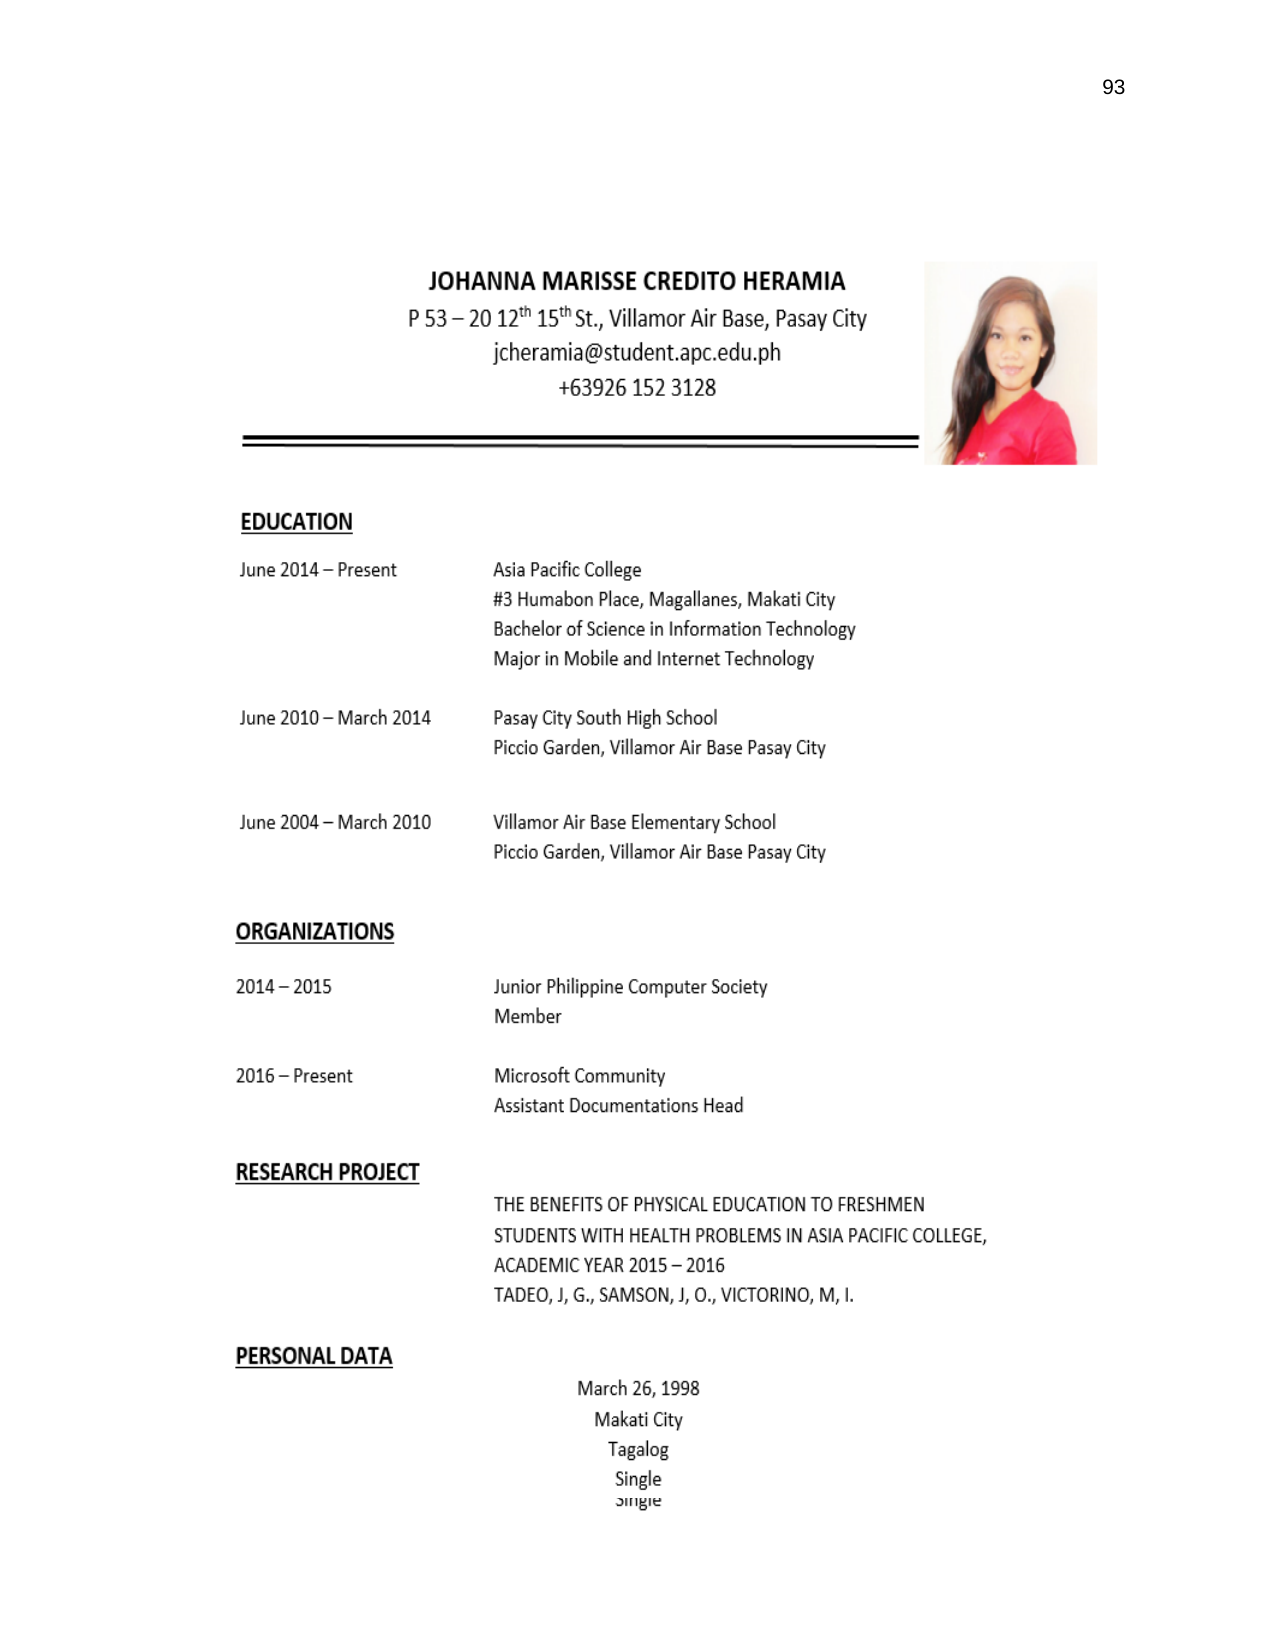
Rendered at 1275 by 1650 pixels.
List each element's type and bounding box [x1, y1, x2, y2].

picture [150, 891, 1122, 1536]
picture [150, 197, 1125, 887]
